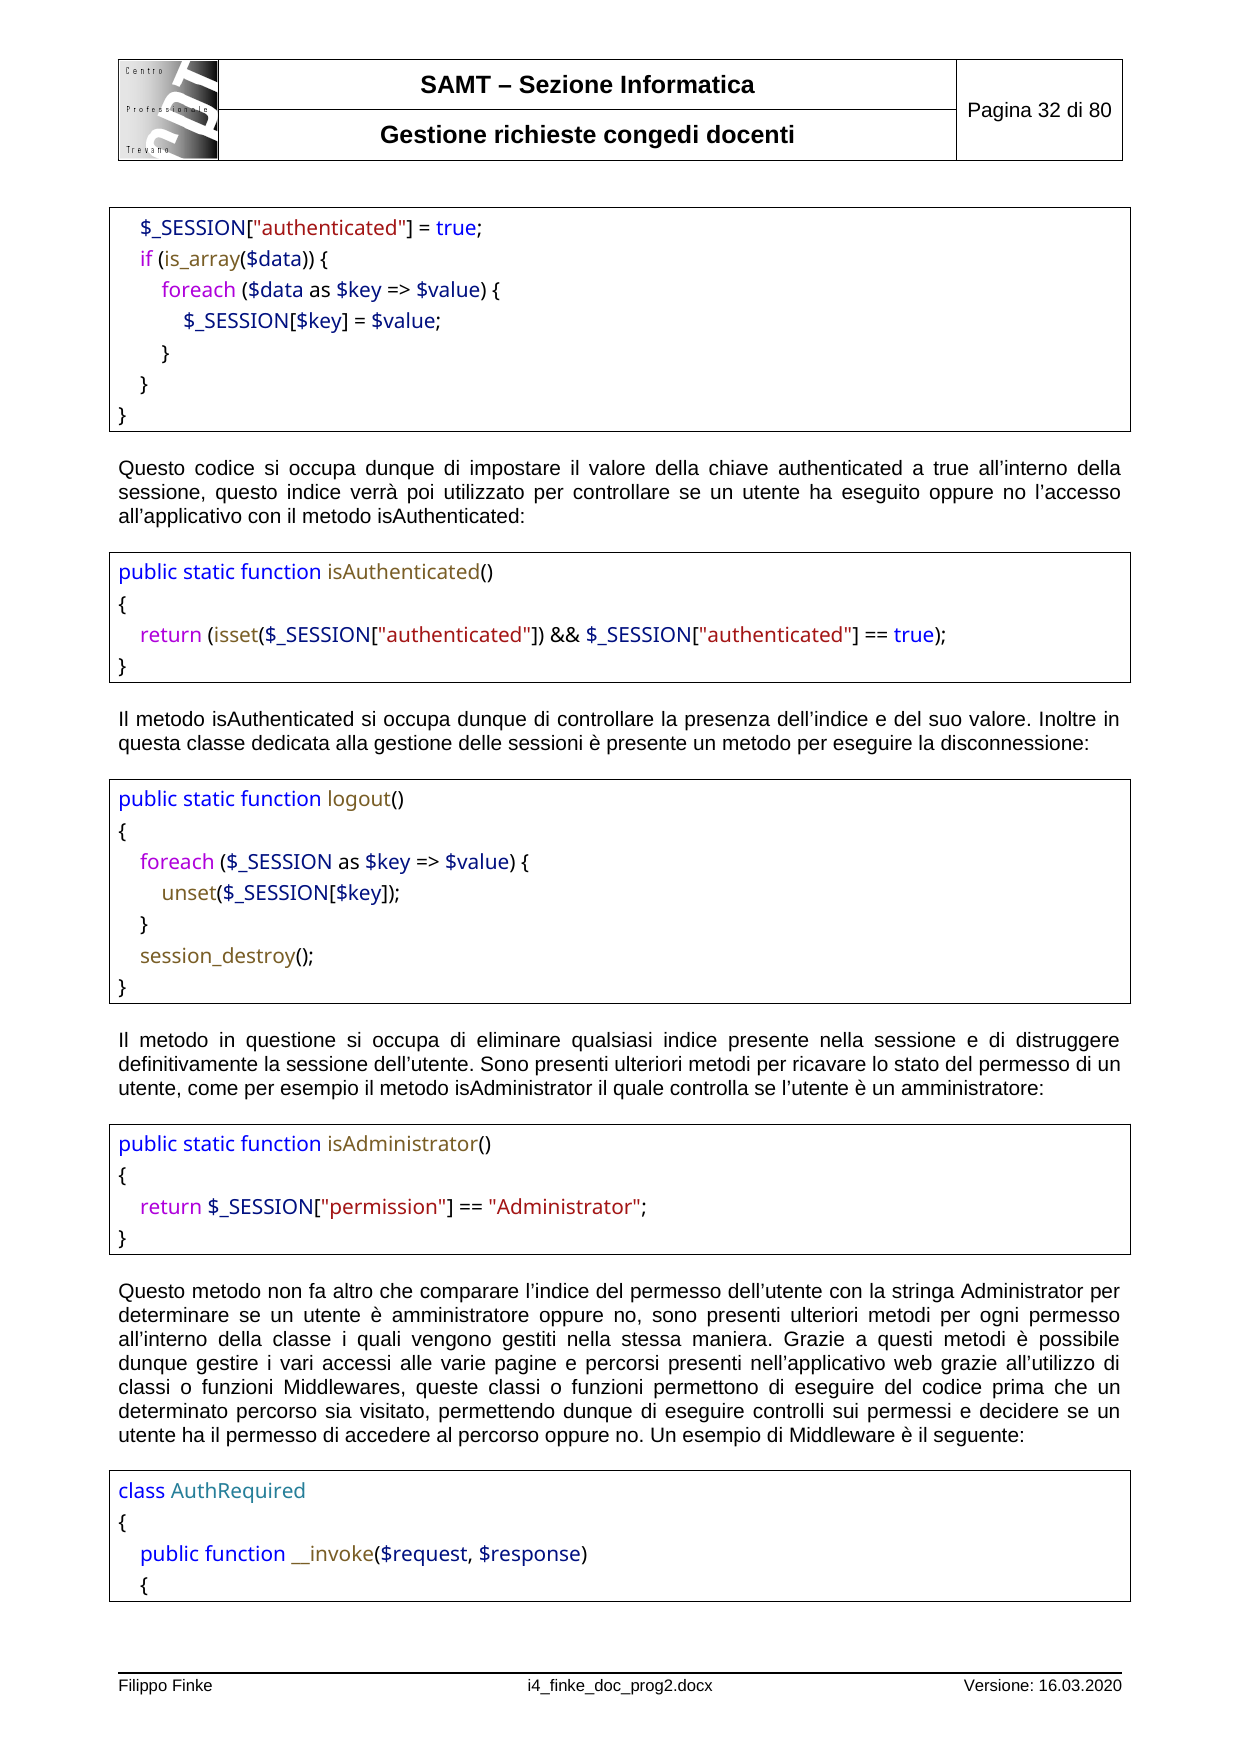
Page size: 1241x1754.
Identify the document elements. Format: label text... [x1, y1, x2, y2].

text Il metodo isAuthenticated si occupa dunque di controllare la presenza dell’indice e del suo valore. Inoltre in questa classe dedicata alla gestione delle sessioni è presente un metodo per eseguire la disconnessione: [118, 707, 1122, 755]
text } [110, 1217, 1130, 1254]
text session_destroy(); [118, 938, 1122, 966]
text foreach ($_SESSION as $key => $value) { [118, 844, 1122, 876]
text $_SESSION["authenticated"] = true; [110, 208, 1130, 241]
text return (isset($_SESSION["authenticated"]) && $_SESSION["authenticated"] == true); [118, 617, 1122, 645]
text { [118, 586, 1122, 617]
text Questo metodo non fa altro che comparare l’indice del permesso dell’utente con la stringa Administrator per determinare se un utente è amministratore oppure no, sono presenti ulteriori metodi per ogni permesso all’interno della classe i quali vengono gestiti nella stessa maniera. Grazie a questi metodi è possibile dunque gestire i vari accessi alle varie pagine e percorsi presenti nell’applicativo web grazie all’utilizzo di classi o funzioni Middlewares, queste classi o funzioni permettono di eseguire del codice prima che un determinato percorso sia visitato, permettendo dunque di eseguire controlli sui permessi e decidere se un utente ha il permesso di accedere al percorso oppure no. Un esempio di Middleware è il seguente: [118, 1279, 1122, 1446]
text public static function logout() [110, 780, 1130, 813]
text Il metodo in questione si occupa di eliminare qualsiasi indice presente nella sessione e di distruggere definitivamente la sessione dell’utente. Sono presenti ulteriori metodi per ricavare lo stato del permesso di un utente, come per esempio il metodo isAdministrator il quale controlla se l’utente è un amministratore: [118, 1028, 1122, 1099]
picture [118, 60, 218, 159]
text { [118, 1158, 1122, 1189]
text } [110, 394, 1130, 431]
text return $_SESSION["permission"] == "Administrator"; [118, 1189, 1122, 1217]
text public static function isAdministrator() [110, 1125, 1130, 1158]
text Questo codice si occupa dunque di impostare il valore della chiave authenticated a true all’interno della sessione, questo indice verrà poi utilizzato per controllare se un utente ha eseguito oppure no l’accesso all’applicativo con il metodo isAuthenticated: [118, 456, 1122, 528]
text { [118, 813, 1122, 844]
text foreach ($data as $key => $value) { [118, 272, 1122, 304]
text } [118, 907, 1122, 938]
text } [110, 645, 1130, 682]
text } [118, 366, 1122, 394]
text public static function isAuthenticated() [110, 553, 1130, 586]
text public function __invoke($request, $response) [118, 1536, 1122, 1564]
text } [118, 335, 1122, 366]
text { [118, 1505, 1122, 1536]
text } [110, 966, 1130, 1003]
text { [110, 1564, 1130, 1601]
text unset($_SESSION[$key]); [118, 876, 1122, 907]
text if (is_array($data)) { [118, 241, 1122, 272]
text class AuthRequired [110, 1471, 1130, 1505]
text $_SESSION[$key] = $value; [118, 304, 1122, 335]
